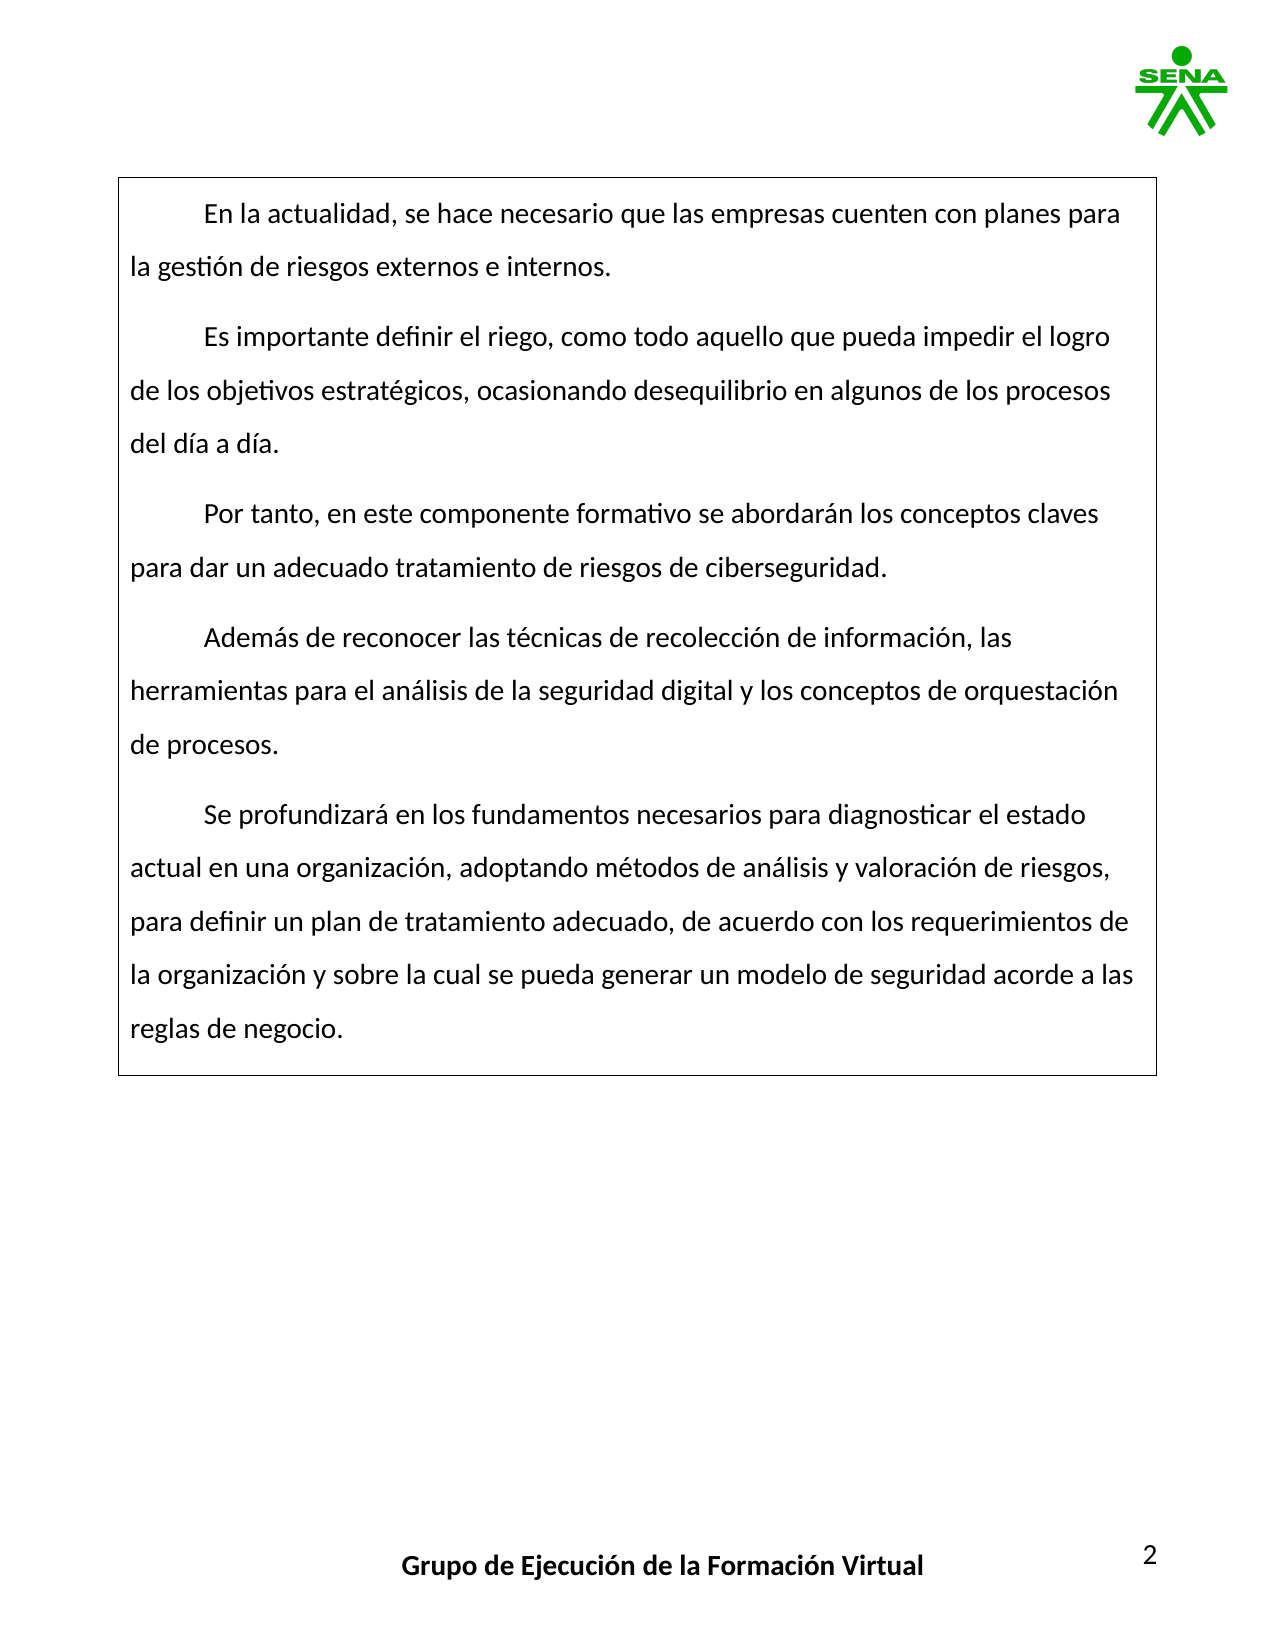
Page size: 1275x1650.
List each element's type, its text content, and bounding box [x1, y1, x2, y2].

picture [1135, 46, 1228, 136]
table_cell En la actualidad, se hace necesario que las empresas cuenten con planes para la gestión de riesgos externos e internos. Es importante definir el riego, como todo aquello que pueda impedir el logro de los objetivos estratégicos, ocasionando desequilibrio en algunos de los procesos del día a día. Por tanto, en este componente formativo se abordarán los conceptos claves para dar un adecuado tratamiento de riesgos de ciberseguridad. Además de reconocer las técnicas de recolección de información, las herramientas para el análisis de la seguridad digital y los conceptos de orquestación de procesos. Se profundizará en los fundamentos necesarios para diagnosticar el estado actual en una organización, adoptando métodos de análisis y valoración de riesgos, para definir un plan de tratamiento adecuado, de acuerdo con los requerimientos de la organización y sobre la cual se pueda generar un modelo de seguridad acorde a las reglas de negocio. [119, 178, 1156, 1074]
